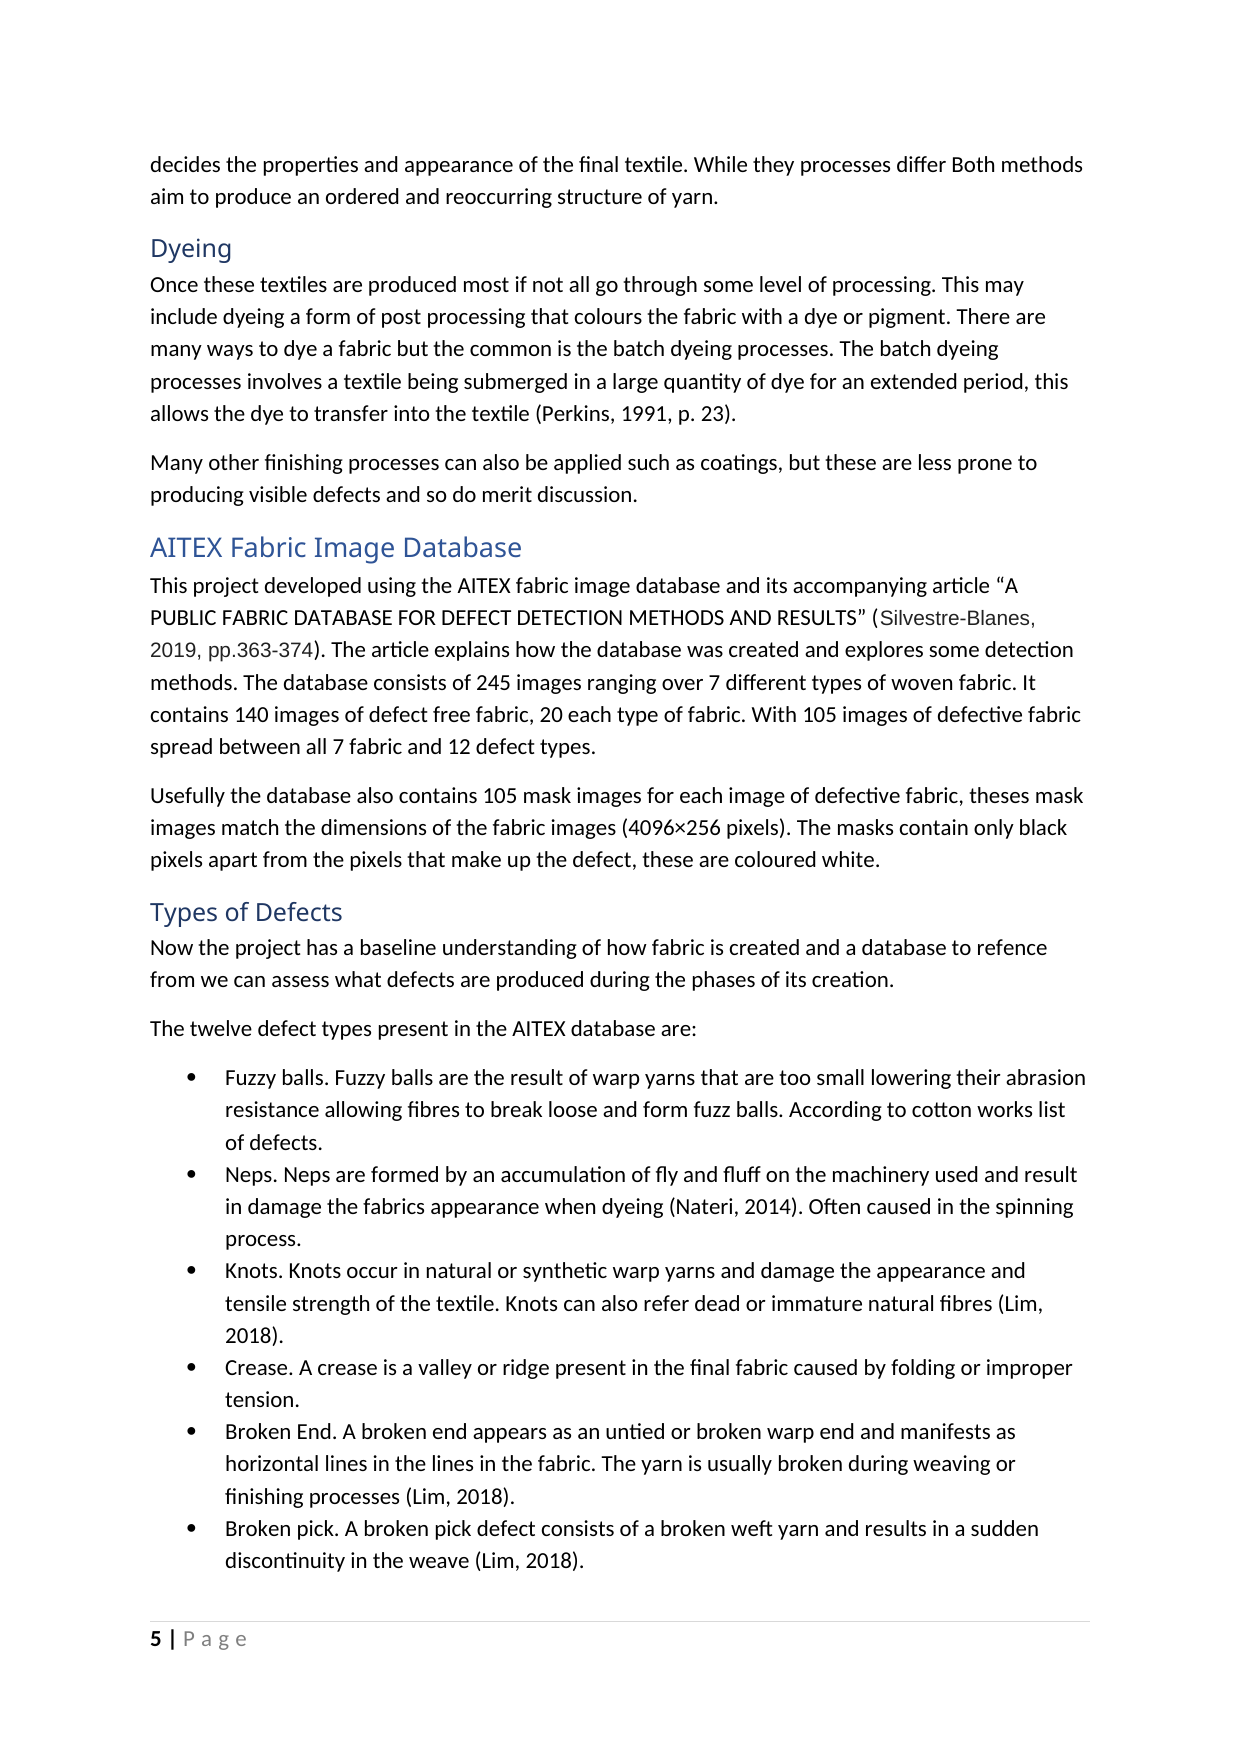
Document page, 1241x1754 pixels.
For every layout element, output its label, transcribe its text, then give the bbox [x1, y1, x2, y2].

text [150, 150, 1090, 210]
text The twelve defect types present in the AITEX database are: [150, 1014, 1090, 1042]
text Now the project has a baseline understanding of how fabric is created and a database to refence from we can assess what defects are produced during the phases of its creation. [150, 933, 1090, 994]
list Broken pick. A broken pick defect consists of a broken weft yarn and results in a sudden discontinuity in the weave (Lim, 2018). [187, 1514, 1090, 1574]
subtitle Dyeing [150, 231, 1090, 265]
text Many other finishing processes can also be applied such as coatings, but these are less prone to producing visible defects and so do merit discussion. [150, 448, 1090, 508]
list Crease. A crease is a valley or ridge present in the final fabric caused by folding or improper tension. [187, 1353, 1090, 1413]
list Knots. Knots occur in natural or synthetic warp yarns and damage the appearance and tensile strength of the textile. Knots can also refer dead or immature natural fibres (Lim, 2018). [187, 1256, 1090, 1349]
list Broken End. A broken end appears as an untied or broken warp end and manifests as horizontal lines in the lines in the fabric. The yarn is usually broken during weaving or finishing processes (Lim, 2018). [187, 1417, 1090, 1510]
subtitle Types of Defects [150, 894, 1090, 928]
text Once these textiles are produced most if not all go through some level of processing. This may include dyeing a form of post processing that colours the fabric with a dye or pigment. There are many ways to dye a fabric but the common is the batch dyeing processes. The batch dyeing processes involves a textile being submerged in a large quantity of dye for an extended period, this allows the dye to transfer into the textile (Perkins, 1991, p. 23). [150, 270, 1090, 427]
list Neps. Neps are formed by an accumulation of fly and fluff on the machinery used and result in damage the fabrics appearance when dyeing (Nateri, 2014). Often caused in the spinning process. [187, 1160, 1090, 1252]
subtitle AITEX Fabric Image Database [150, 529, 1090, 566]
list Fuzzy balls. Fuzzy balls are the result of warp yarns that are too small lowering their abrasion resistance allowing fibres to break loose and form fuzz balls. According to cotton works list of defects. [187, 1063, 1090, 1156]
text This project developed using the AITEX fabric image database and its accompanying article “A PUBLIC FABRIC DATABASE FOR DEFECT DETECTION METHODS AND RESULTS” (Silvestre-Blanes, 2019, pp.363-374). The article explains how the database was created and explores some detection methods. The database consists of 245 images ranging over 7 different types of woven fabric. It contains 140 images of defect free fabric, 20 each type of fabric. With 105 images of defective fabric spread between all 7 fabric and 12 defect types. [150, 571, 1090, 760]
text Usefully the database also contains 105 mask images for each image of defective fabric, theses mask images match the dimensions of the fabric images (4096×256 pixels). The masks contain only black pixels apart from the pixels that make up the defect, these are coloured white. [150, 781, 1090, 873]
